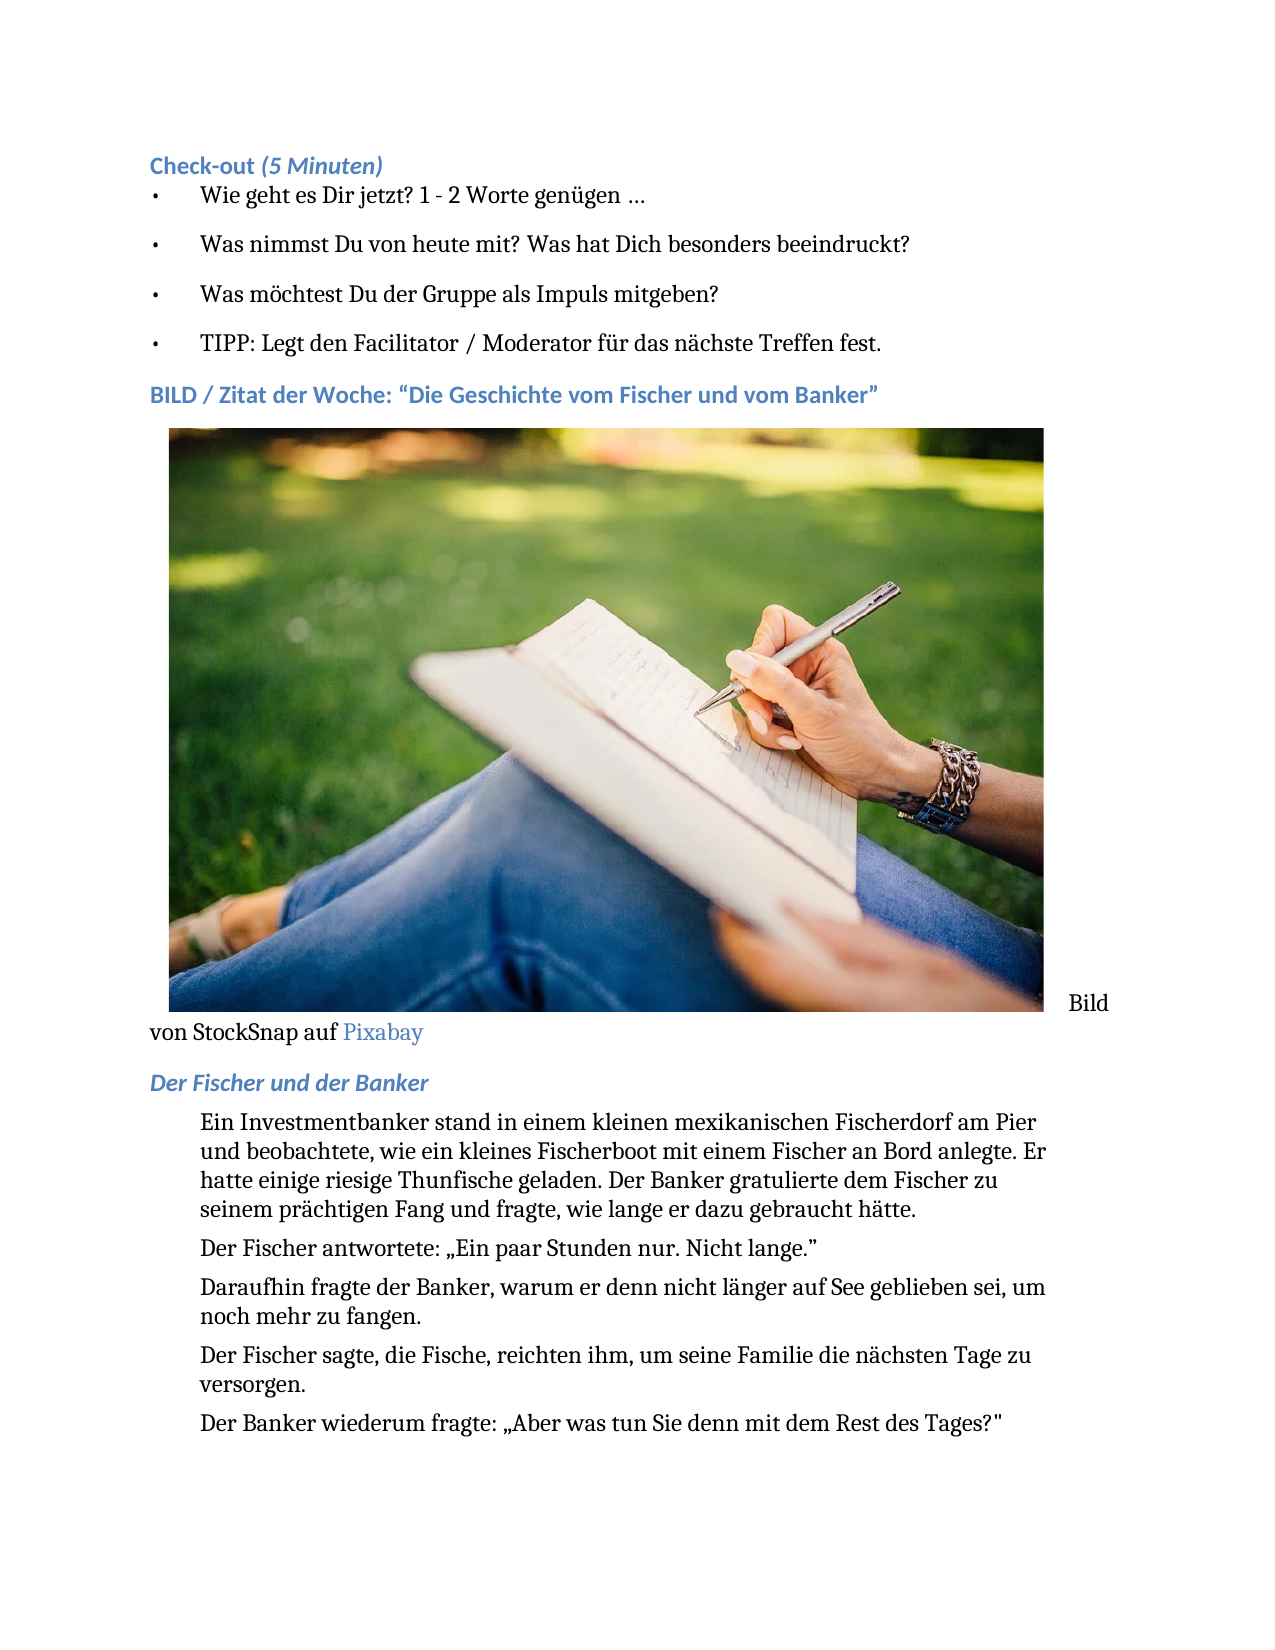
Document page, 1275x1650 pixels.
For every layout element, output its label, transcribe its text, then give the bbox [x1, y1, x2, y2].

subtitle Check-out (5 Minuten) [150, 150, 1125, 181]
text Daraufhin fragte der Banker, warum er denn nicht länger auf See geblieben sei, um noch mehr zu fangen. [200, 1273, 1075, 1330]
text Ein Investmentbanker stand in einem kleinen mexikanischen Fischerdorf am Pier und beobachtete, wie ein kleines Fischerboot mit einem Fischer an Bord anlegte. Er hatte einige riesige Thunfische geladen. Der Banker gratulierte dem Fischer zu seinem prächtigen Fang und fragte, wie lange er dazu gebraucht hätte. [200, 1108, 1075, 1223]
list Was möchtest Du der Gruppe als Impuls mitgeben? [150, 280, 1125, 308]
list TIPP: Legt den Facilitator / Moderator für das nächste Treffen fest. [150, 329, 1125, 358]
list Wie geht es Dir jetzt? 1 - 2 Worte genügen … [150, 181, 1125, 209]
picture [168, 428, 1044, 1012]
text Der Fischer antwortete: „Ein paar Stunden nur. Nicht lange.” [200, 1234, 1075, 1262]
subtitle BILD / Zitat der Woche: “Die Geschichte vom Fischer und vom Banker” [150, 379, 1125, 409]
subtitle Der Fischer und der Banker [150, 1067, 1125, 1098]
list Was nimmst Du von heute mit? Was hat Dich besonders beeindruckt? [150, 230, 1125, 259]
text Der Banker wiederum fragte: „Aber was tun Sie denn mit dem Rest des Tages?" [200, 1409, 1075, 1437]
text Der Fischer sagte, die Fische, reichten ihm, um seine Familie die nächsten Tage zu versorgen. [200, 1341, 1075, 1398]
